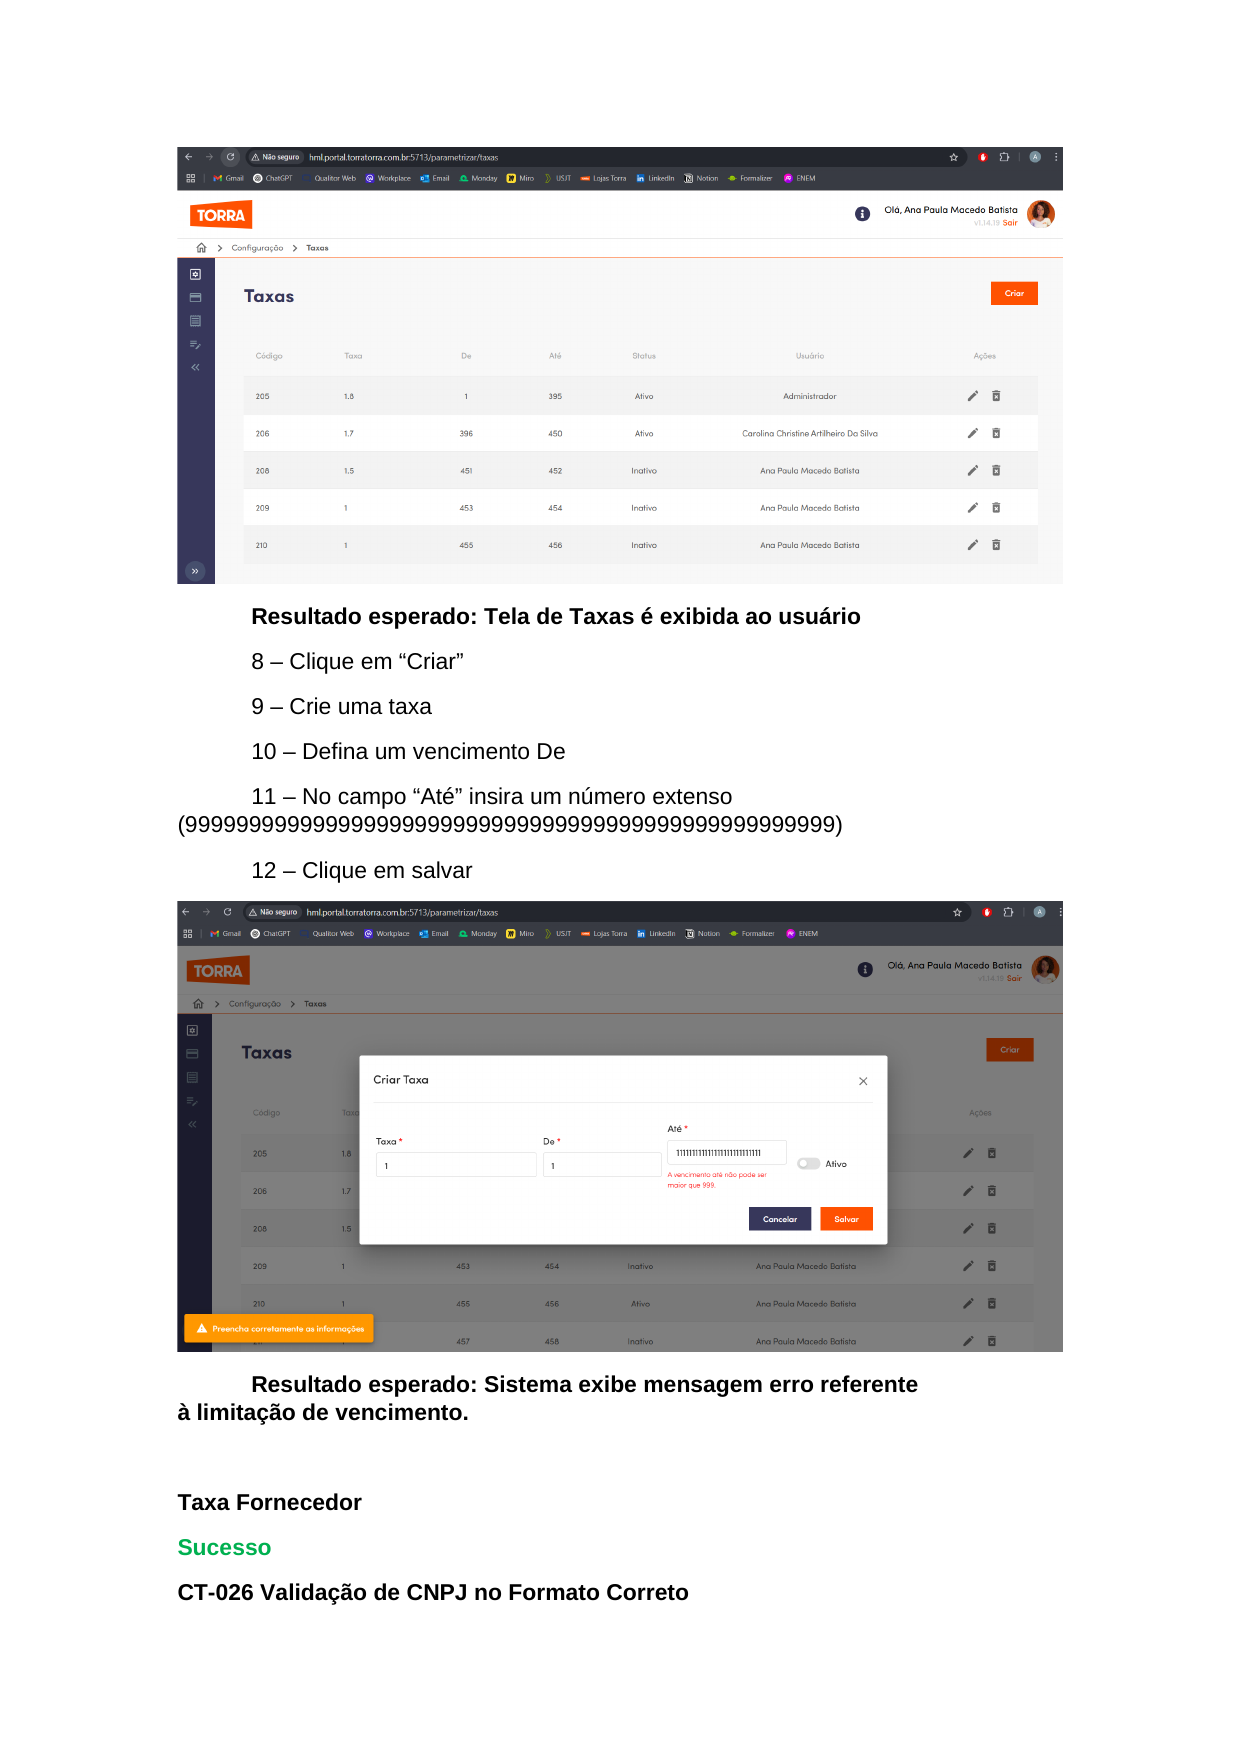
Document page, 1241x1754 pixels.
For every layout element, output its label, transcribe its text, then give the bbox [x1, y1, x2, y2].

text 10 – Defina um vencimento De [177, 738, 1063, 764]
text Taxa Fornecedor [177, 1489, 1063, 1516]
text CT-026 Validação de CNPJ no Formato Correto [177, 1579, 1063, 1606]
text 8 – Clique em “Criar” [177, 648, 1063, 674]
picture [177, 147, 1063, 584]
text Sucesso [177, 1534, 1063, 1561]
picture [177, 901, 1063, 1352]
text Resultado esperado: Sistema exibe mensagem erro referente à limitação de vencimento. [177, 1371, 1063, 1425]
text 12 – Clique em salvar [177, 857, 1063, 883]
text 11 – No campo “Até” insira um número extenso (999999999999999999999999999999999999999999999999999) [177, 783, 1063, 838]
text 9 – Crie uma taxa [177, 693, 1063, 719]
text Resultado esperado: Tela de Taxas é exibida ao usuário [177, 603, 1063, 629]
